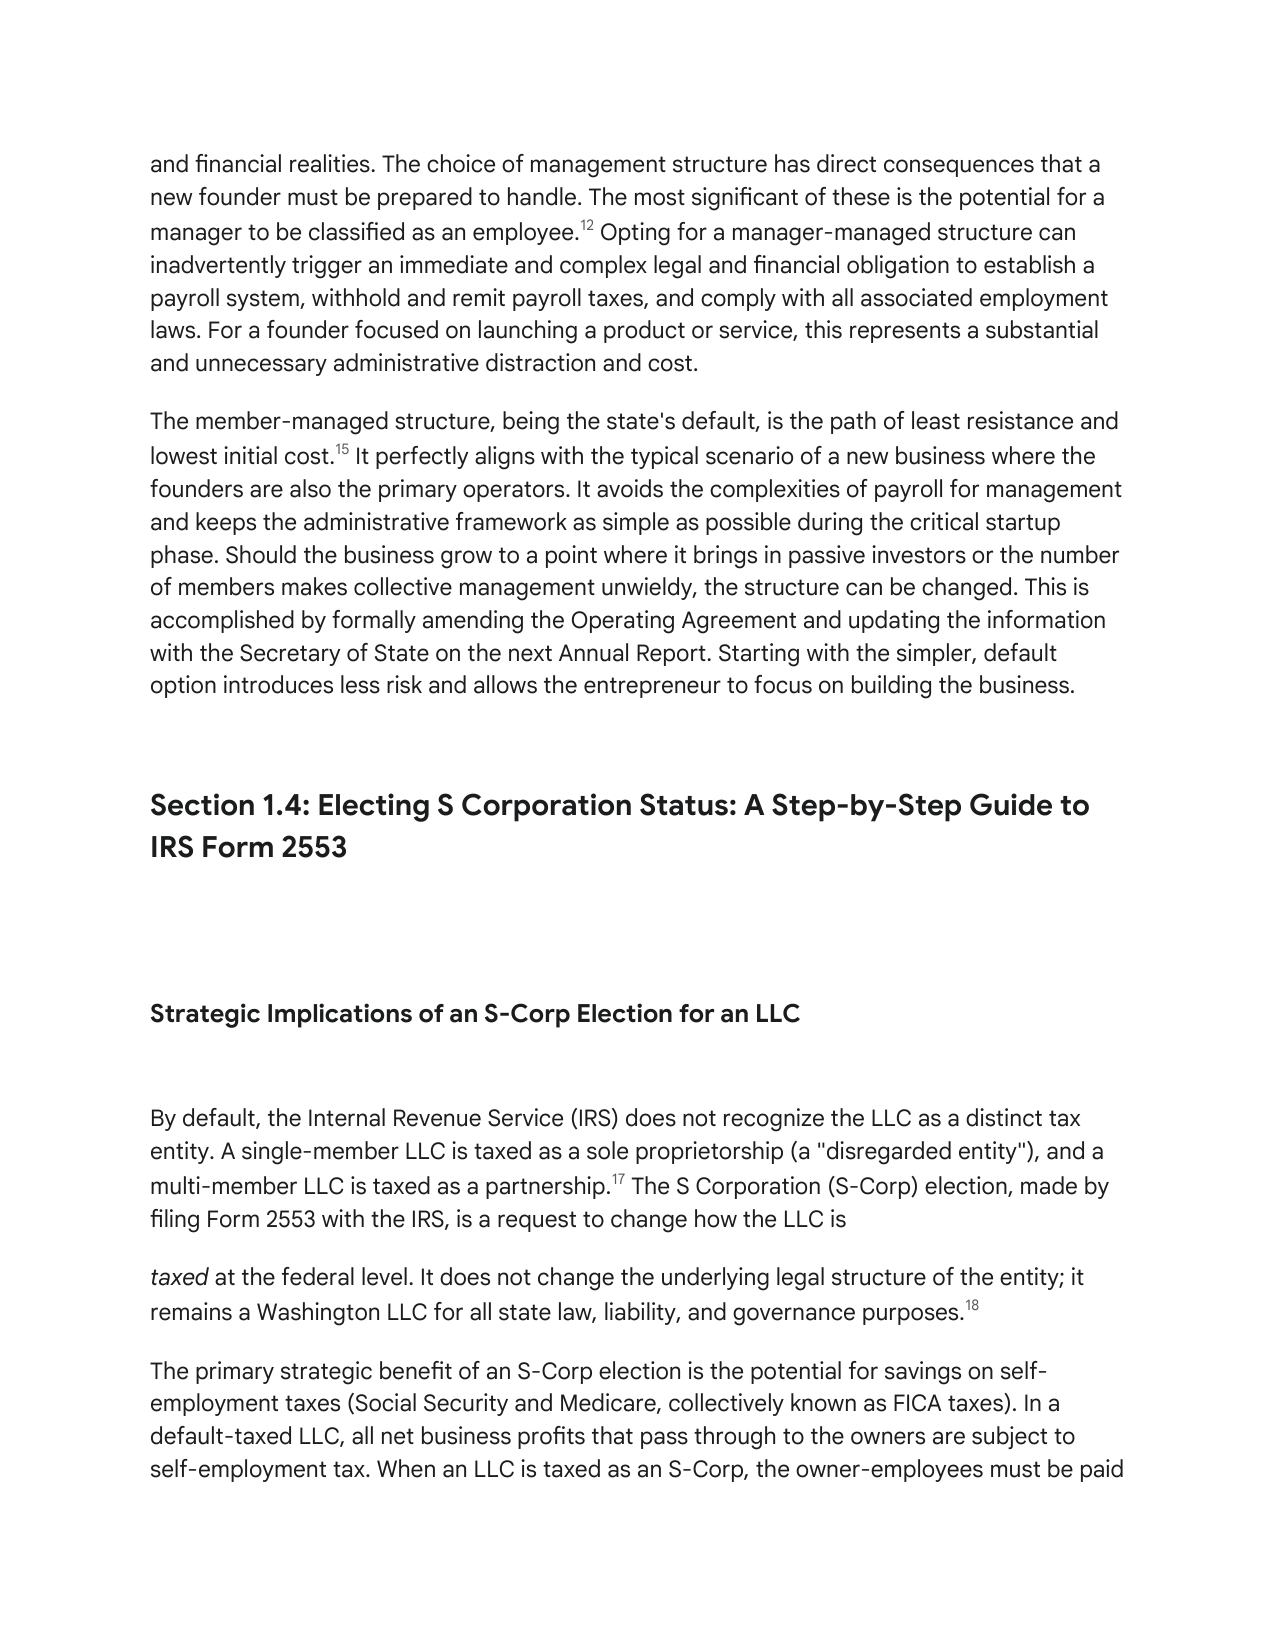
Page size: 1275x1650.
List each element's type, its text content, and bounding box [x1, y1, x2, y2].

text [150, 1357, 1125, 1484]
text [150, 150, 1125, 378]
text taxed at the federal level. It does not change the underlying legal structure of the entity; it remains a Washington LLC for all state law, liability, and governance purposes.18 [150, 1263, 1125, 1328]
text The member-managed structure, being the state's default, is the path of least resistance and lowest initial cost.15 It perfectly aligns with the typical scenario of a new business where the founders are also the primary operators. It avoids the complexities of payroll for management and keeps the administrative framework as simple as possible during the critical startup phase. Should the business grow to a point where it brings in passive investors or the number of members makes collective management unwieldy, the structure can be changed. This is accomplished by formally amending the Operating Agreement and updating the information with the Secretary of State on the next Annual Report. Starting with the simpler, default option introduces less risk and allows the entrepreneur to focus on building the business. [150, 407, 1125, 700]
subtitle Strategic Implications of an S-Corp Election for an LLC [150, 998, 1125, 1030]
text By default, the Internal Revenue Service (IRS) does not recognize the LLC as a distinct tax entity. A single-member LLC is taxed as a sole proprietorship (a "disregarded entity"), and a multi-member LLC is taxed as a partnership.17 The S Corporation (S-Corp) election, made by filing Form 2553 with the IRS, is a request to change how the LLC is [150, 1104, 1125, 1234]
subtitle Section 1.4: Electing S Corporation Status: A Step-by-Step Guide to IRS Form 2553 [150, 787, 1125, 865]
